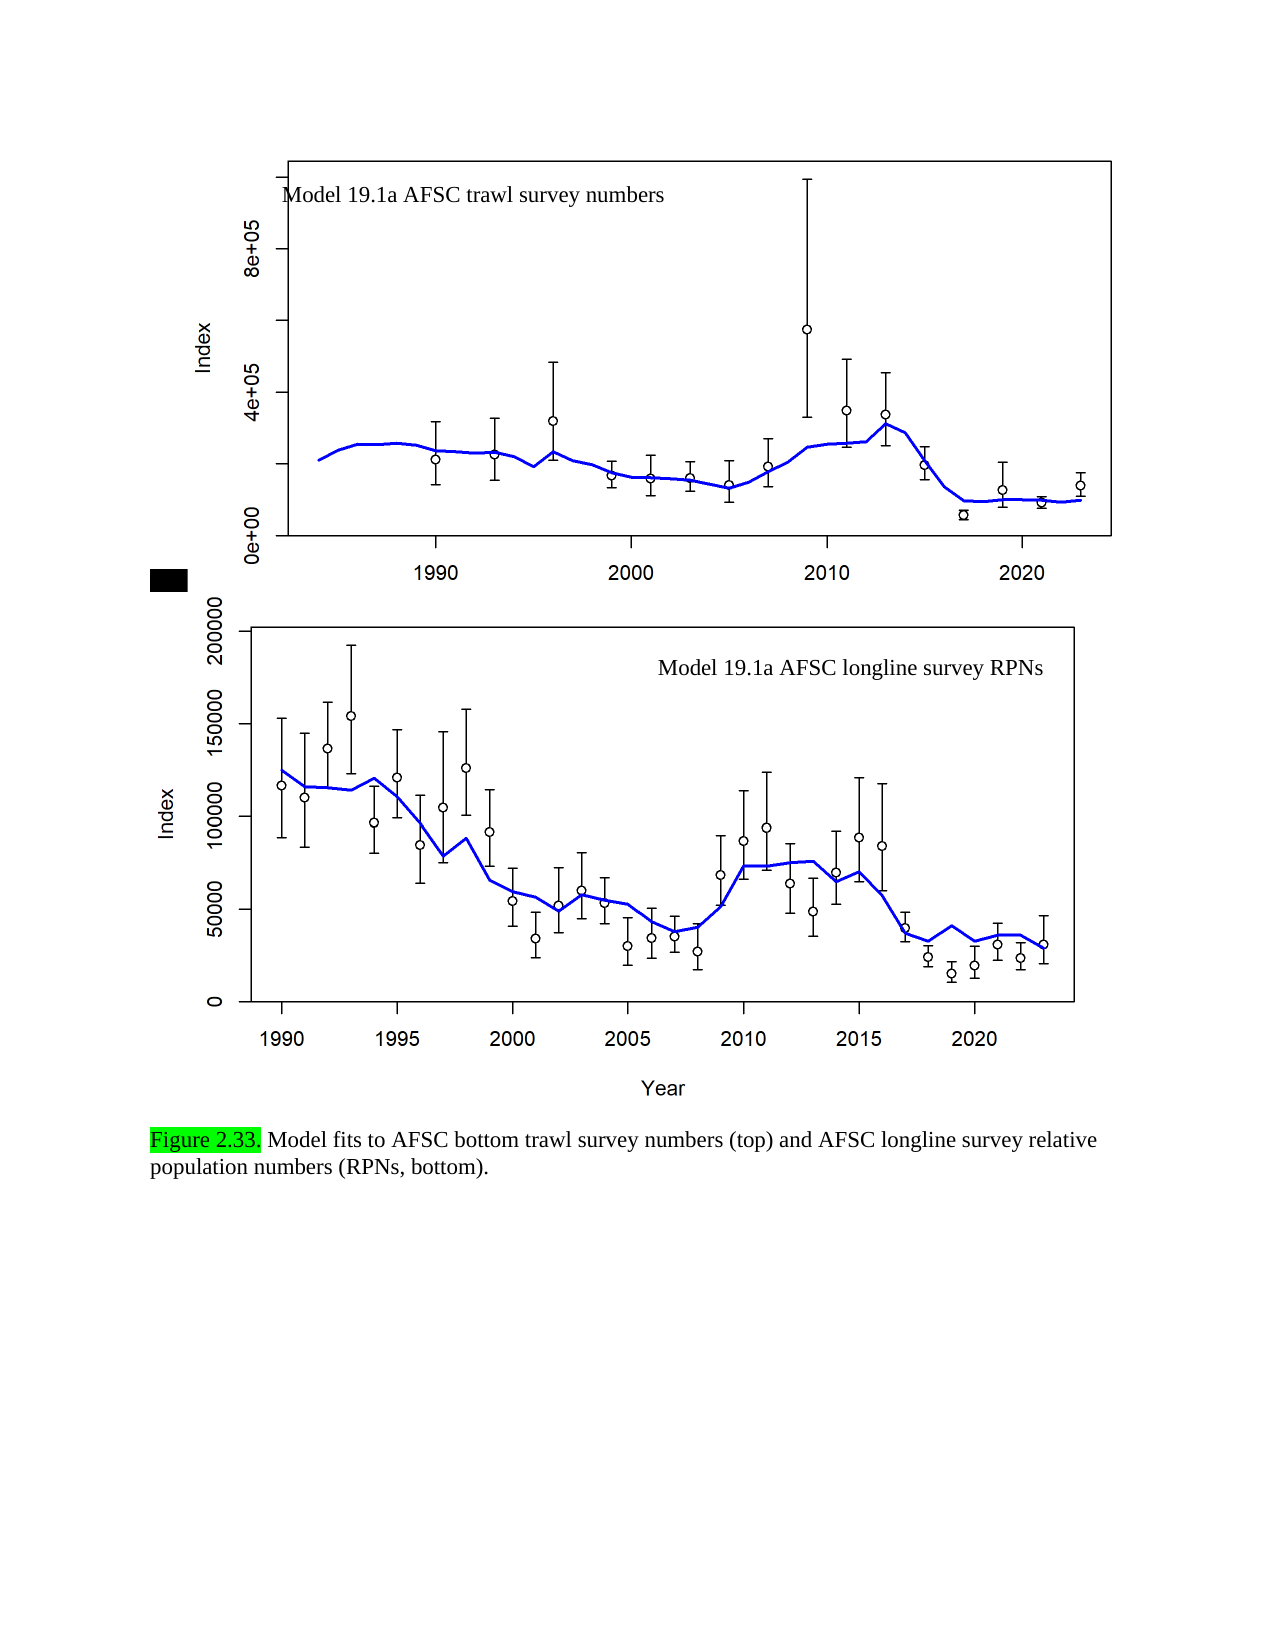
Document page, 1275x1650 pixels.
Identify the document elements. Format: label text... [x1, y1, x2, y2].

subtitle Figure 2.33. Model fits to AFSC bottom trawl survey numbers (top) and AFSC longline survey relative population numbers (RPNs, bottom). [150, 1127, 1125, 1179]
picture [150, 150, 1125, 1127]
